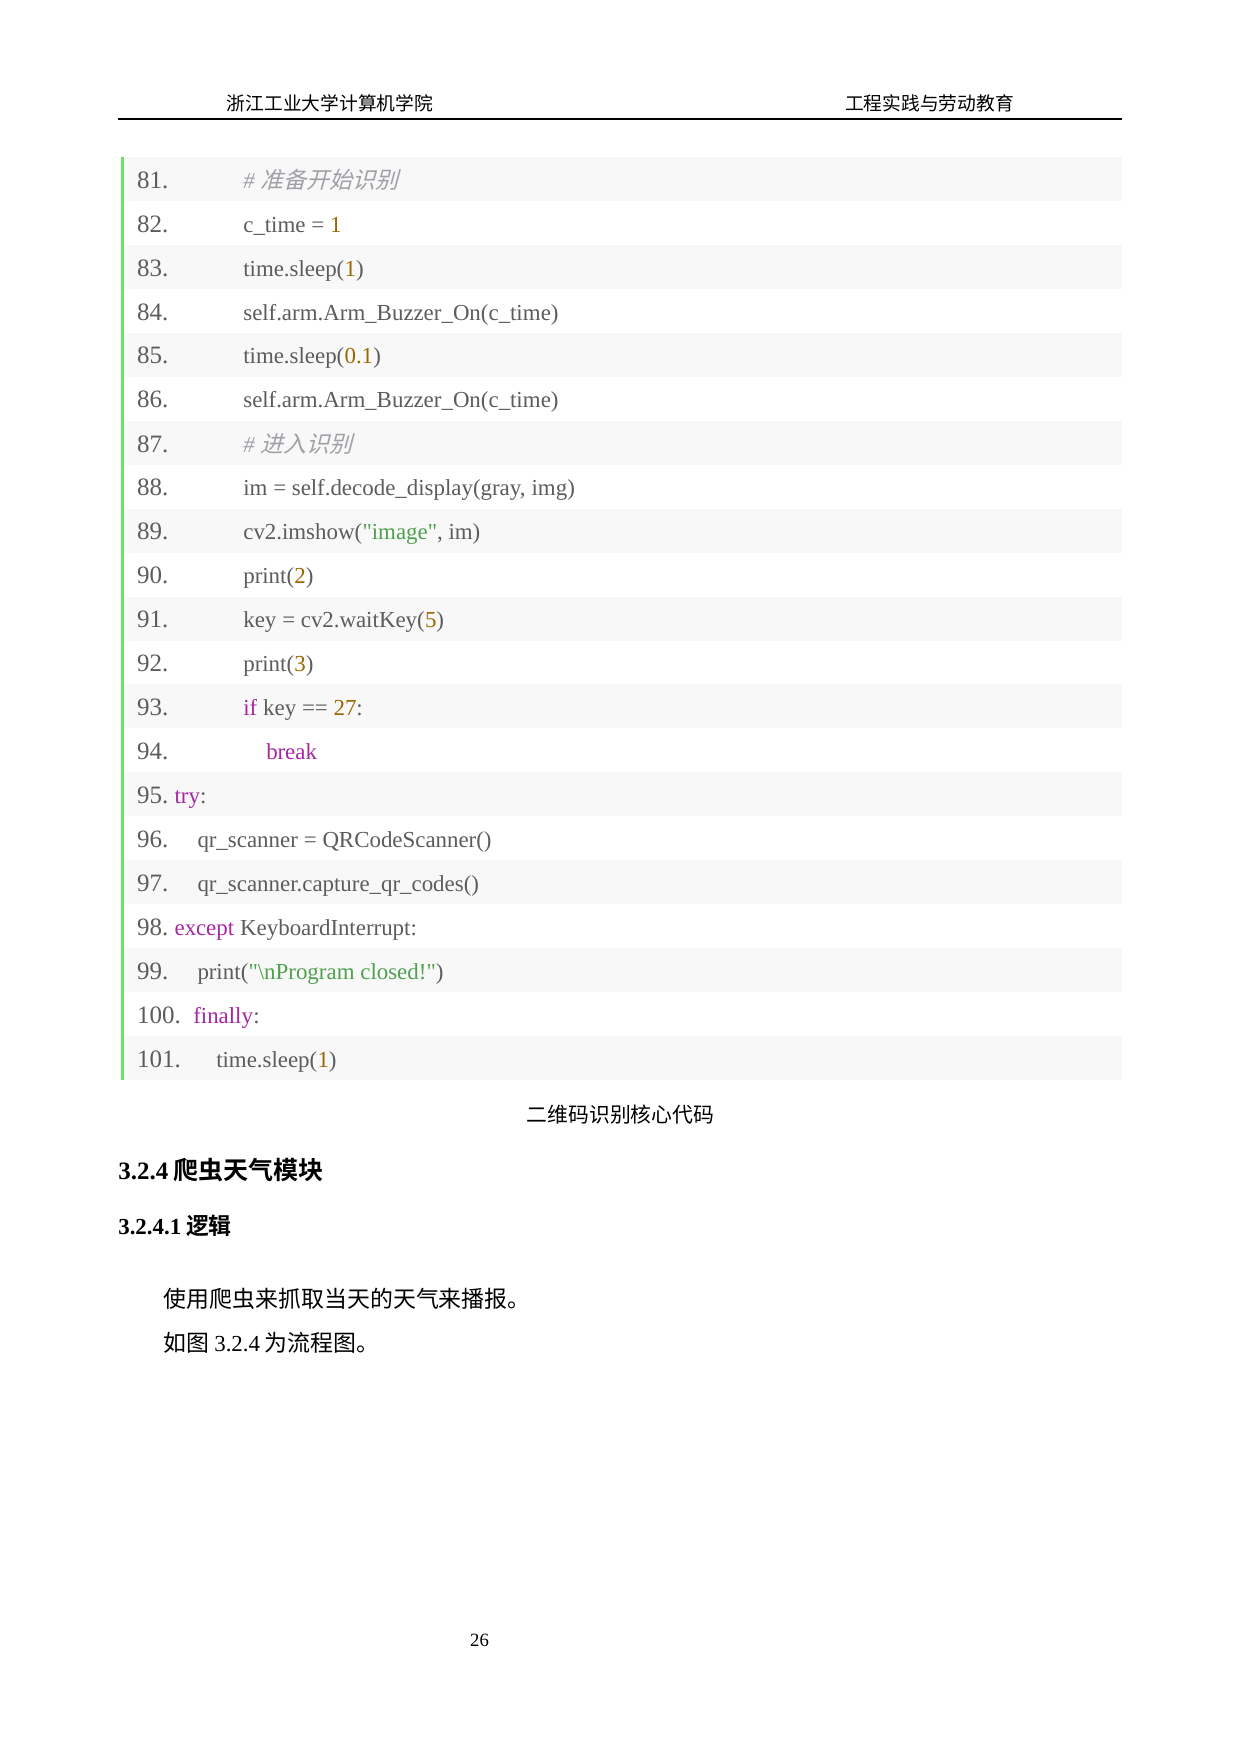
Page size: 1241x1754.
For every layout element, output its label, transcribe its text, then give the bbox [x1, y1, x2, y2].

list qr_scanner.capture_qr_codes() [124, 860, 1122, 904]
list finally: [124, 992, 1122, 1036]
list try: [124, 772, 1122, 816]
list print("\nProgram closed!") [124, 948, 1122, 992]
list # 准备开始识别 [124, 157, 1122, 201]
list time.sleep(1) [124, 1036, 1122, 1080]
list time.sleep(1) [124, 245, 1122, 289]
list cv2.imshow("image", im) [124, 509, 1122, 553]
list print(2) [124, 553, 1122, 597]
list 使用爬虫来抓取当天的天气来播报。 [120, 1276, 1122, 1320]
list print(3) [124, 641, 1122, 684]
list if key == 27: [124, 684, 1122, 728]
text 3.2.4爬虫天气模块 [118, 1146, 1122, 1190]
list qr_scanner = QRCodeScanner() [124, 816, 1122, 860]
list break [124, 728, 1122, 772]
list c_time = 1 [124, 201, 1122, 245]
list 如图3.2.4为流程图。 [120, 1320, 1122, 1364]
text 二维码识别核心代码 [118, 1091, 1122, 1135]
subtitle 3.2.4.1逻辑 [118, 1203, 1122, 1247]
list self.arm.Arm_Buzzer_On(c_time) [124, 289, 1122, 333]
list key = cv2.waitKey(5) [124, 597, 1122, 641]
list self.arm.Arm_Buzzer_On(c_time) [124, 377, 1122, 421]
list im = self.decode_display(gray, img) [124, 465, 1122, 509]
list time.sleep(0.1) [124, 333, 1122, 377]
list # 进入识别 [124, 421, 1122, 465]
list except KeyboardInterrupt: [124, 904, 1122, 948]
